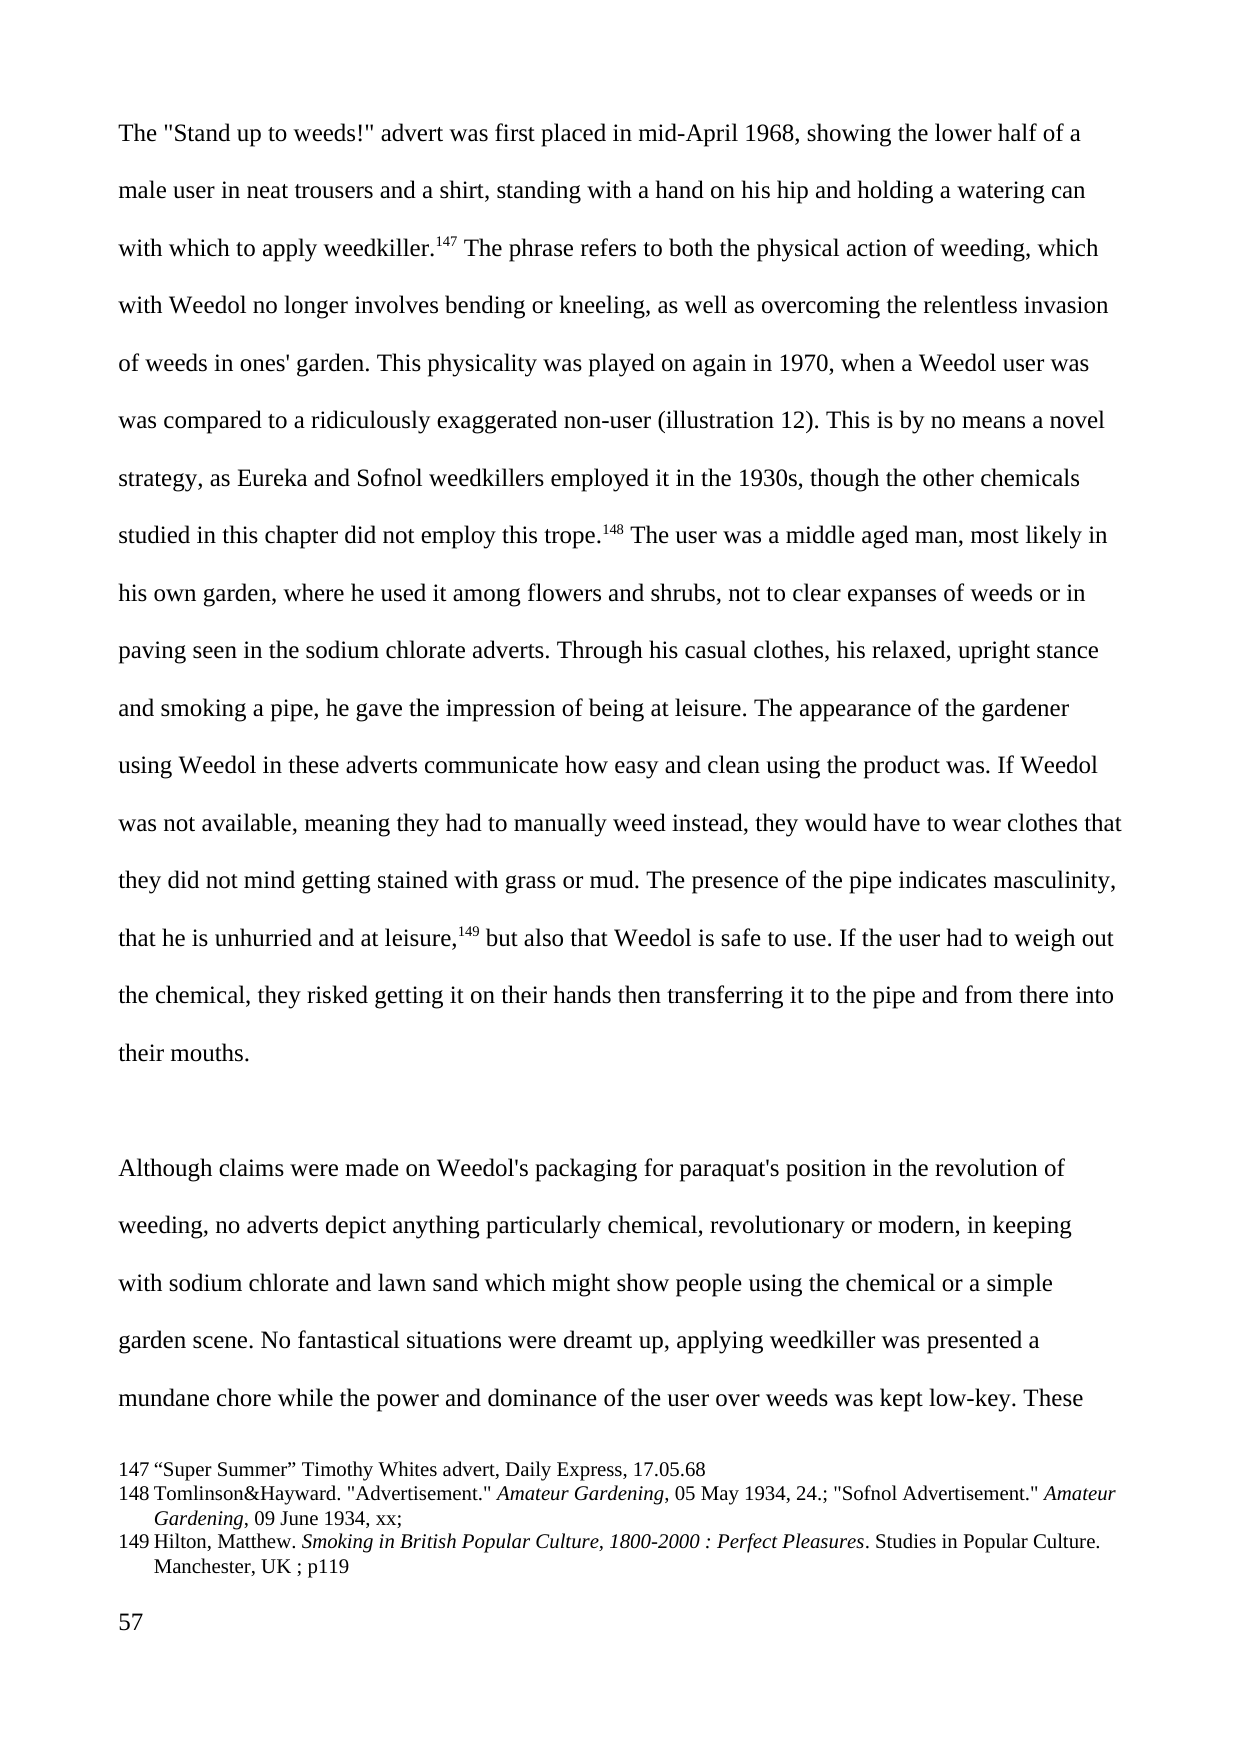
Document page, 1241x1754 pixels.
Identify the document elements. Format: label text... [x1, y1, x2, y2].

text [118, 1153, 1122, 1412]
text The "Stand up to weeds!" advert was first placed in mid-April 1968, showing the lower half of a male user in neat trousers and a shirt, standing with a hand on his hip and holding a watering can with which to apply weedkiller. The phrase refers to both the physical action of weeding, which with Weedol no longer involves bending or kneeling, as well as overcoming the relentless invasion of weeds in ones' garden. This physicality was played on again in 1970, when a Weedol user was was compared to a ridiculously exaggerated non-user (illustration 12). This is by no means a novel strategy, as Eureka and Sofnol weedkillers employed it in the 1930s, though the other chemicals studied in this chapter did not employ this trope. The user was a middle aged man, most likely in his own garden, where he used it among flowers and shrubs, not to clear expanses of weeds or in paving seen in the sodium chlorate adverts. Through his casual clothes, his relaxed, upright stance and smoking a pipe, he gave the impression of being at leisure. The appearance of the gardener using Weedol in these adverts communicate how easy and clean using the product was. If Weedol was not available, meaning they had to manually weed instead, they would have to wear clothes that they did not mind getting stained with grass or mud. The presence of the pipe indicates masculinity, that he is unhurried and at leisure, but also that Weedol is safe to use. If the user had to weigh out the chemical, they risked getting it on their hands then transferring it to the pipe and from there into their mouths. [118, 118, 1122, 1067]
